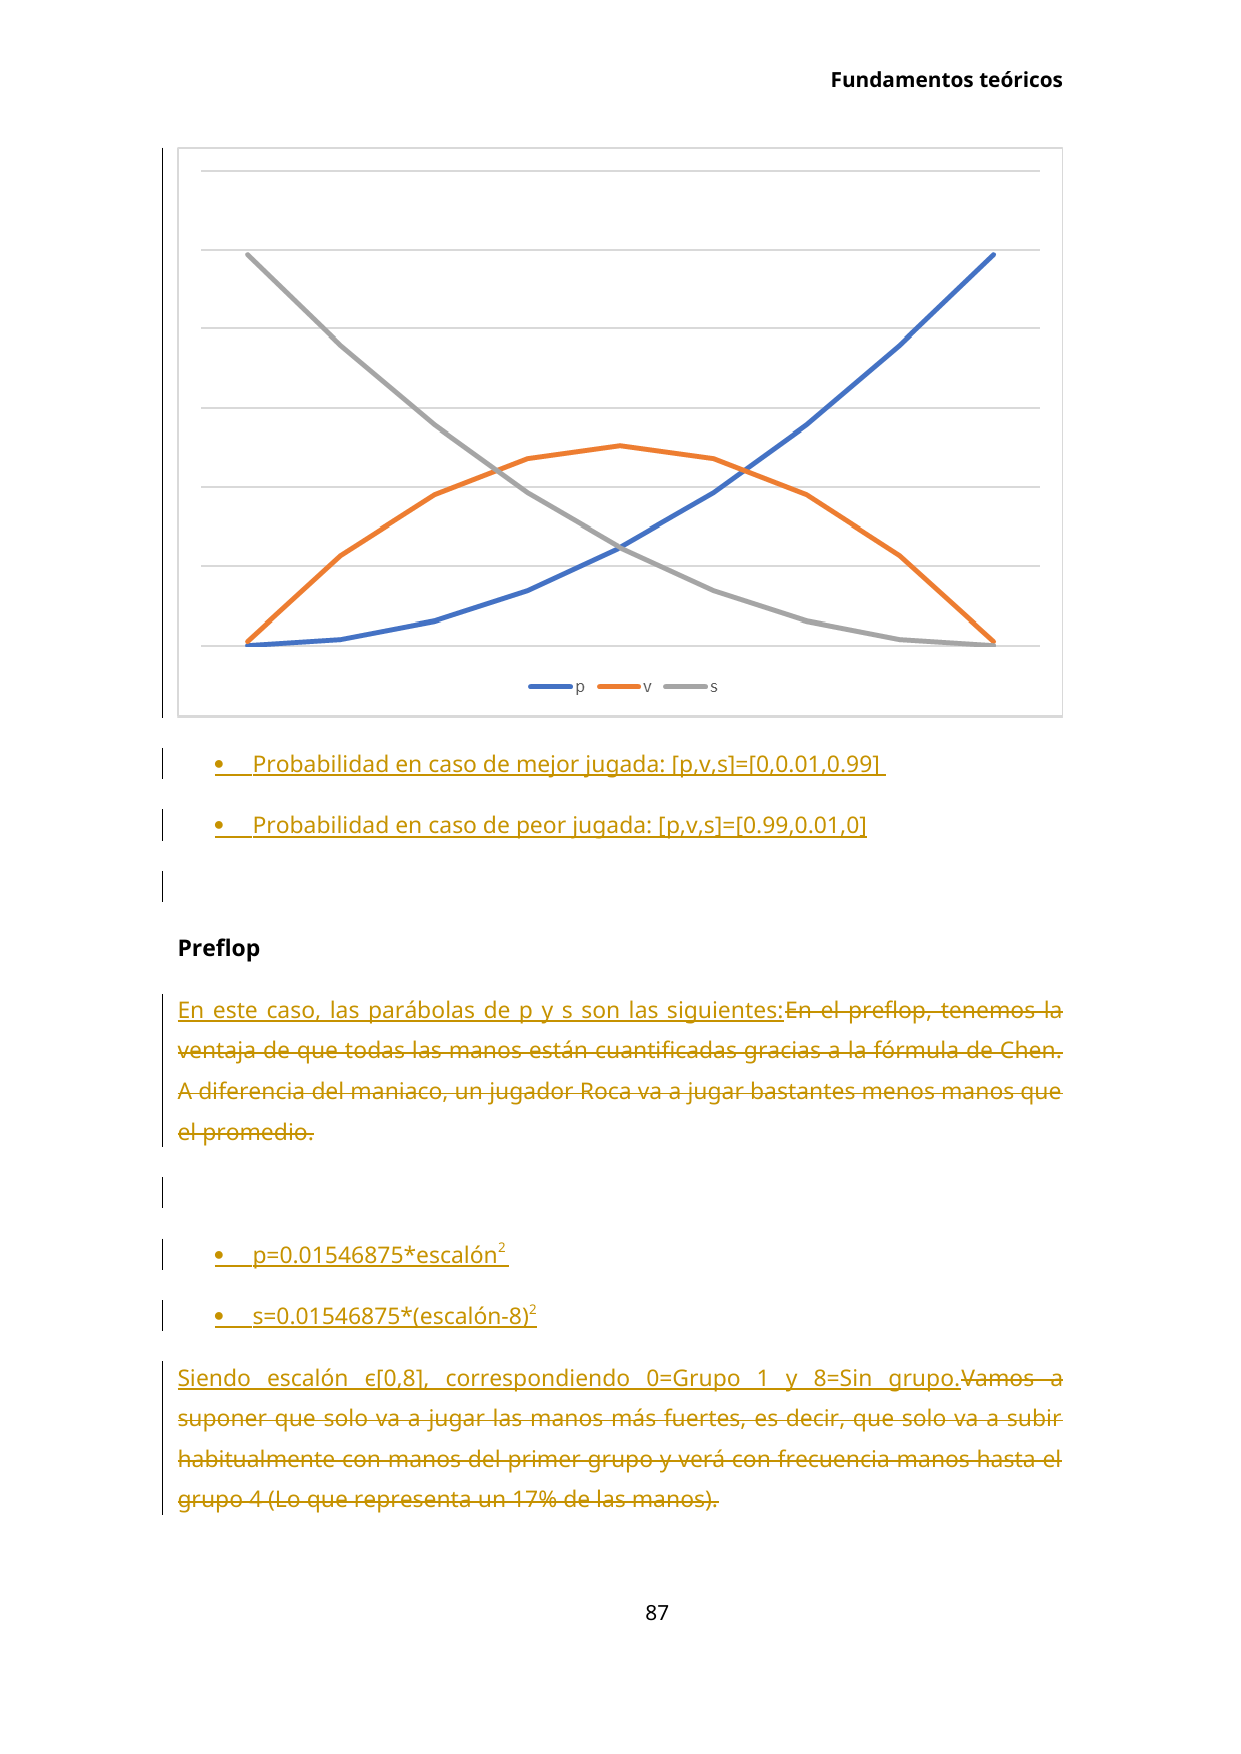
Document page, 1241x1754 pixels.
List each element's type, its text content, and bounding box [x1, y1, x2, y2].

picture [177, 147, 1063, 718]
text Preflop [177, 932, 1063, 963]
